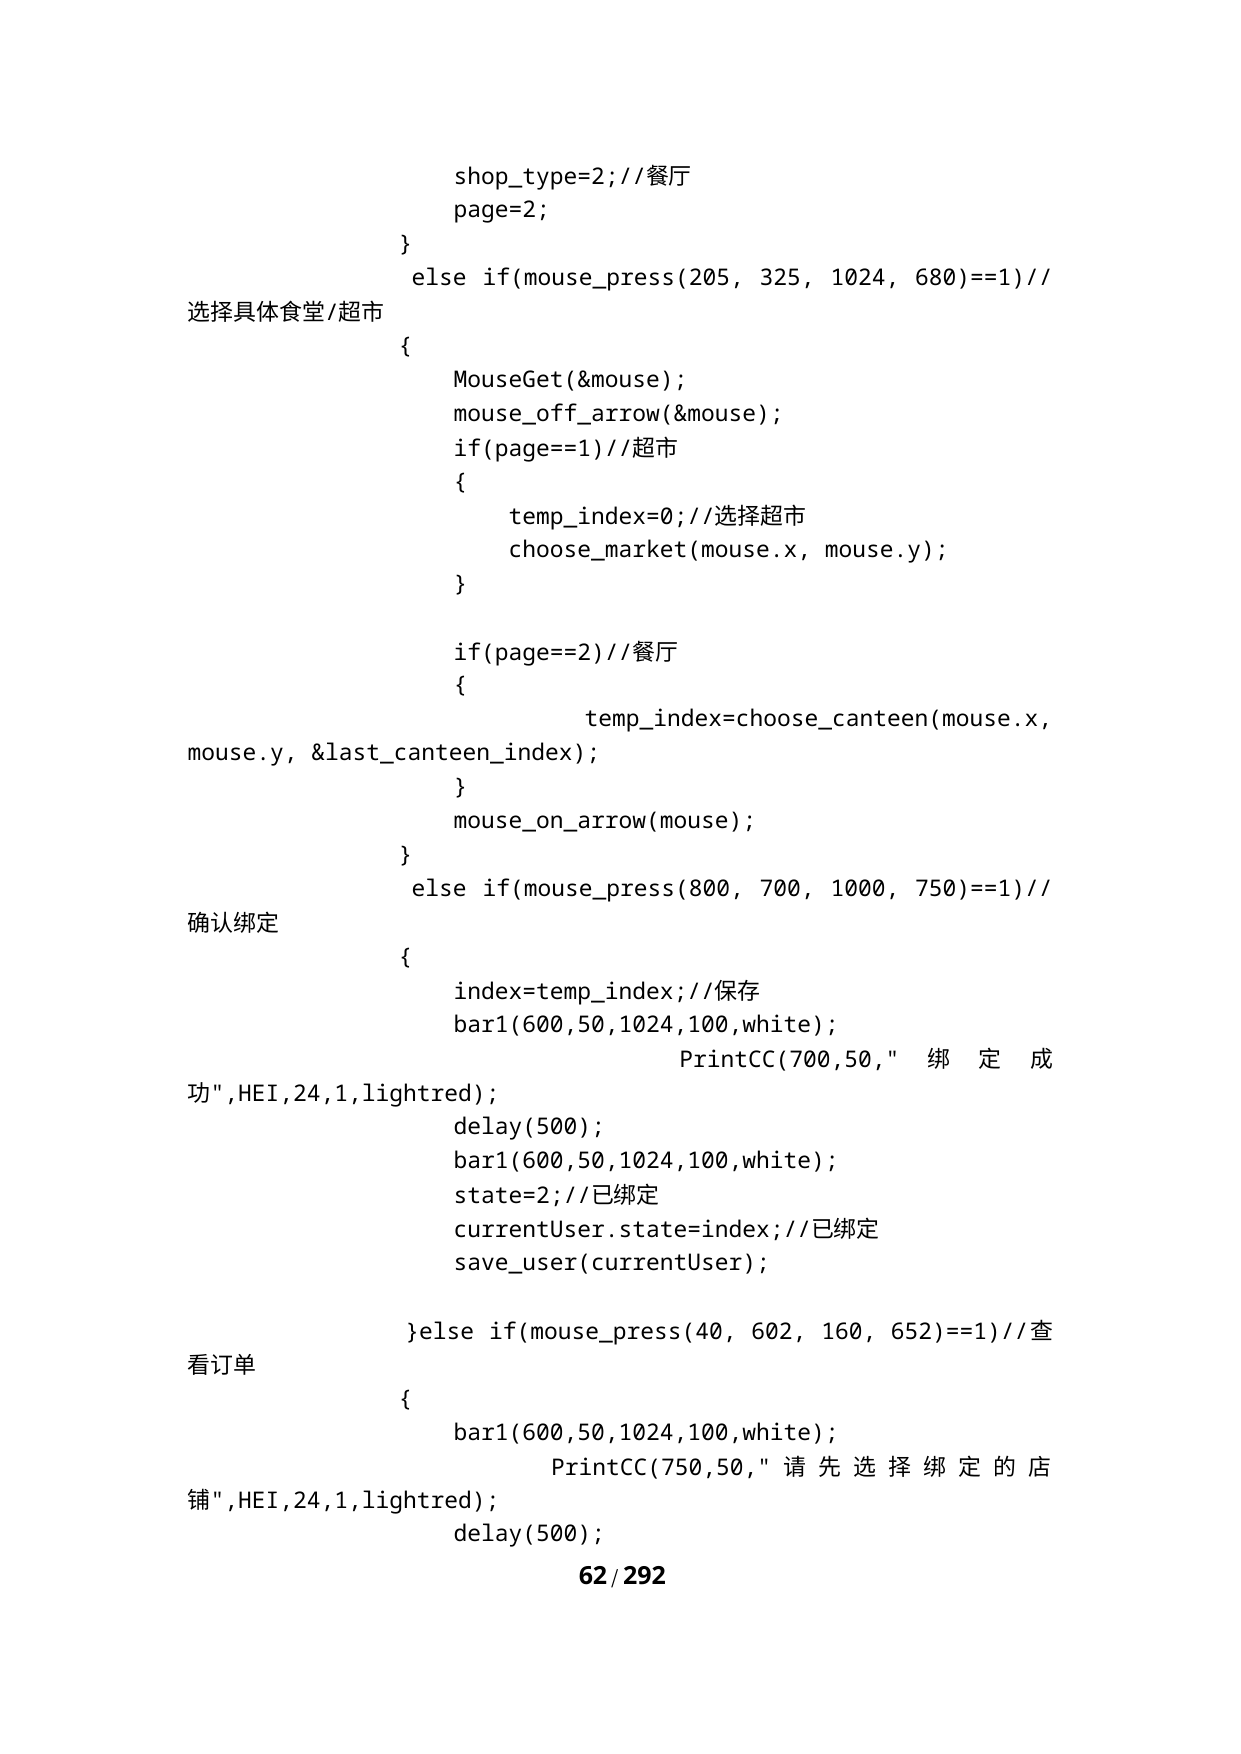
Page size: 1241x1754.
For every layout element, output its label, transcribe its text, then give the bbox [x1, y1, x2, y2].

text { [187, 463, 1053, 497]
text state=2;//已绑定 [187, 1176, 1053, 1210]
text delay(500); [187, 1516, 1053, 1550]
text { [187, 939, 1053, 973]
text mouse_on_arrow(mouse); [187, 803, 1053, 837]
text temp_index=choose_canteen(mouse.x, mouse.y, &last_canteen_index); [187, 701, 1053, 769]
text save_user(currentUser); [187, 1244, 1053, 1278]
text bar1(600,50,1024,100,white); [187, 1007, 1053, 1041]
text { [187, 327, 1053, 361]
text currentUser.state=index;//已绑定 [187, 1210, 1053, 1244]
text if(page==1)//超市 [187, 429, 1053, 463]
text bar1(600,50,1024,100,white); [187, 1142, 1053, 1176]
text else if(mouse_press(800, 700, 1000, 750)==1)//确认绑定 [187, 871, 1053, 939]
text shop_type=2;//餐厅 [187, 158, 1053, 192]
text }else if(mouse_press(40, 602, 160, 652)==1)//查看订单 [187, 1312, 1053, 1380]
text bar1(600,50,1024,100,white); [187, 1414, 1053, 1448]
text { [187, 1380, 1053, 1414]
text mouse_off_arrow(&mouse); [187, 395, 1053, 429]
text choose_market(mouse.x, mouse.y); [187, 531, 1053, 565]
text if(page==2)//餐厅 [187, 633, 1053, 667]
text delay(500); [187, 1108, 1053, 1142]
text PrintCC(700,50,"绑定成功",HEI,24,1,lightred); [187, 1041, 1053, 1108]
text index=temp_index;//保存 [187, 973, 1053, 1007]
text } [187, 837, 1053, 871]
text else if(mouse_press(205, 325, 1024, 680)==1)//选择具体食堂/超市 [187, 259, 1053, 327]
text MouseGet(&mouse); [187, 361, 1053, 395]
text { [187, 667, 1053, 701]
text } [187, 769, 1053, 803]
text } [187, 565, 1053, 599]
text temp_index=0;//选择超市 [187, 497, 1053, 531]
text page=2; [187, 192, 1053, 226]
text PrintCC(750,50,"请先选择绑定的店铺",HEI,24,1,lightred); [187, 1448, 1053, 1516]
text } [187, 226, 1053, 259]
